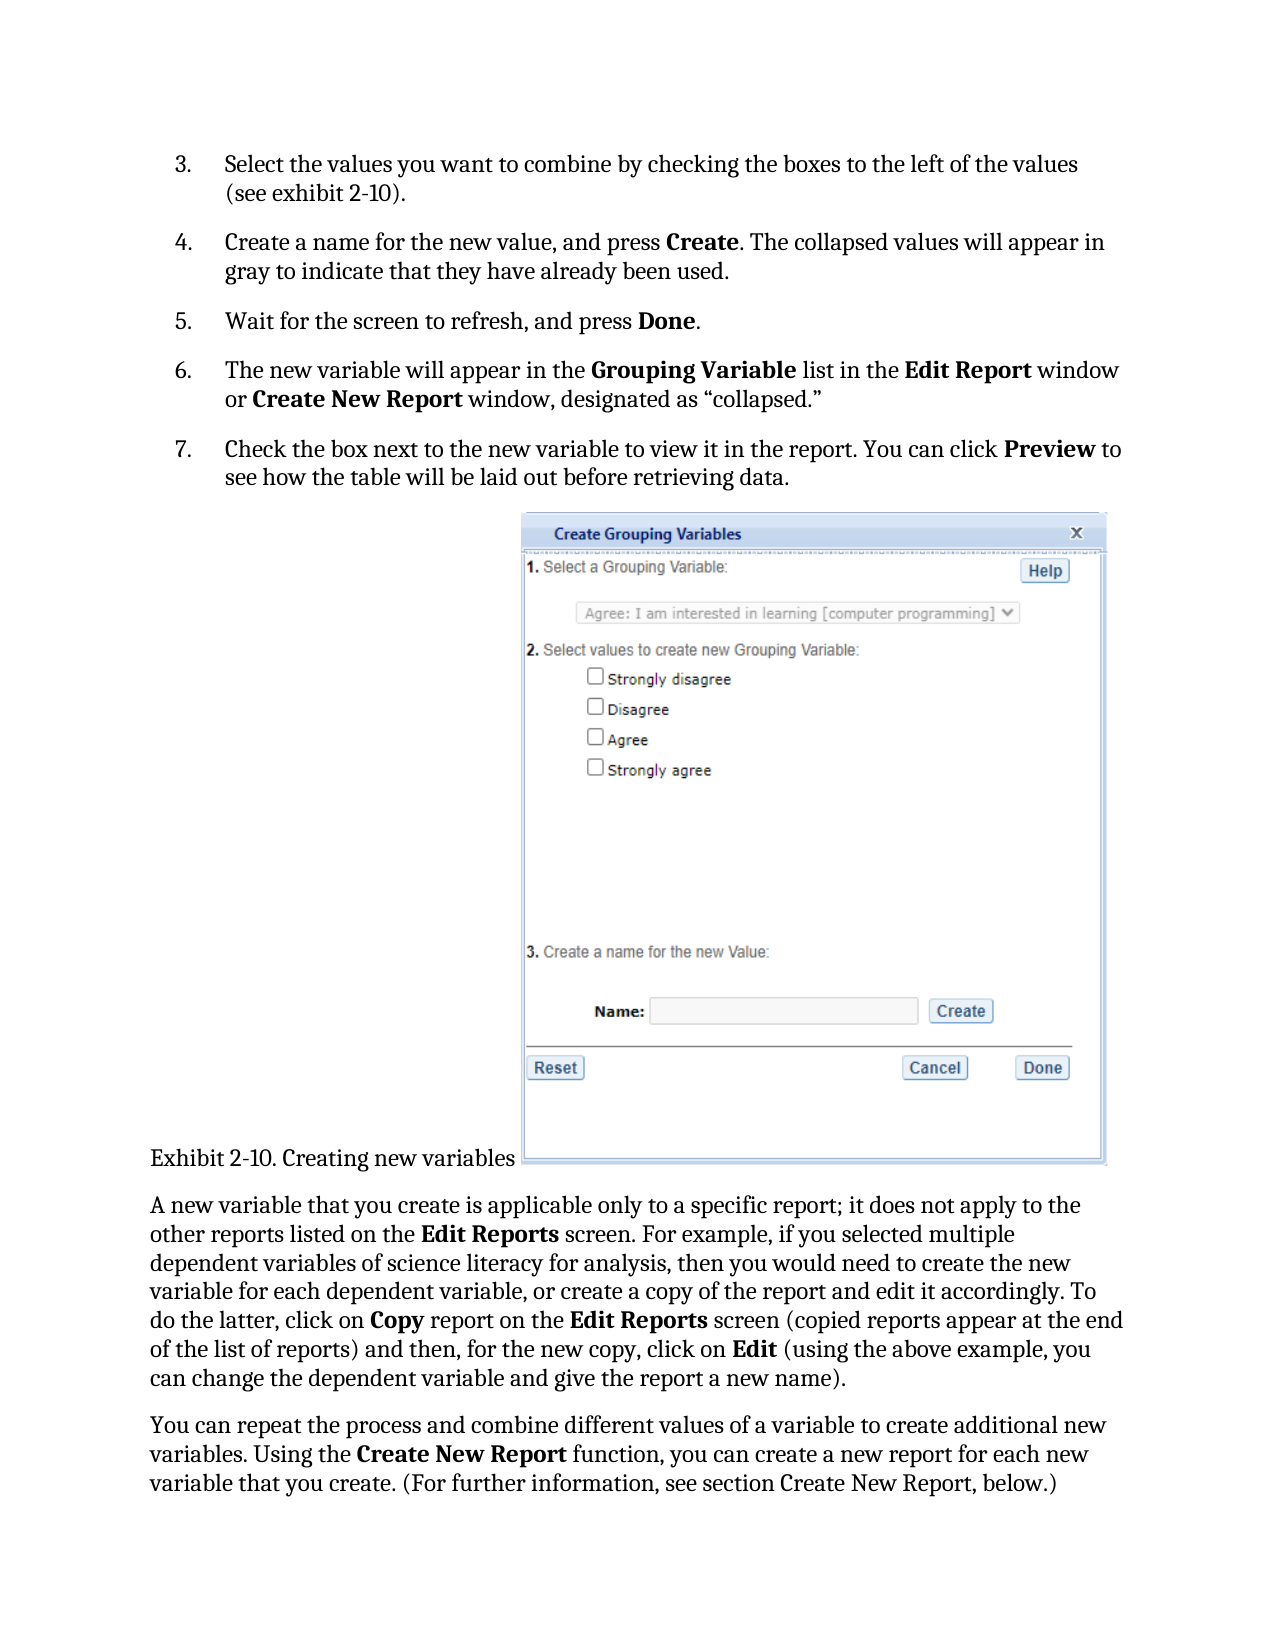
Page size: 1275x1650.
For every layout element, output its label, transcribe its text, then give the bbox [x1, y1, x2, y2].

picture [521, 512, 1108, 1166]
text You can repeat the process and combine different values of a variable to create additional new variables. Using the Create New Report function, you can create a new report for each new variable that you create. (For further information, see section Create New Report, below.) [150, 1411, 1125, 1497]
list The new variable will appear in the Grouping Variable list in the Edit Report window or Create New Report window, designated as “collapsed.” [175, 356, 1125, 414]
list Check the box next to the new variable to view it in the report. You can click Preview to see how the table will be laid out before retrieving data. [175, 434, 1125, 492]
text A new variable that you create is applicable only to a specific report; it does not apply to the other reports listed on the Edit Reports screen. For example, if you selected multiple dependent variables of science literacy for analysis, then you would need to create the new variable for each dependent variable, or create a copy of the report and edit it accordingly. To do the latter, click on Copy report on the Edit Reports screen (copied reports appear at the end of the list of reports) and then, for the new copy, click on Edit (using the above example, you can change the dependent variable and give the report a new name). [150, 1191, 1125, 1392]
list Select the values you want to combine by checking the boxes to the left of the values (see exhibit 2-10). [175, 150, 1125, 207]
list Wait for the screen to refresh, and press Done. [175, 307, 1125, 335]
list Create a name for the new value, and press Create. The collapsed values will appear in gray to indicate that they have already been used. [175, 228, 1125, 286]
